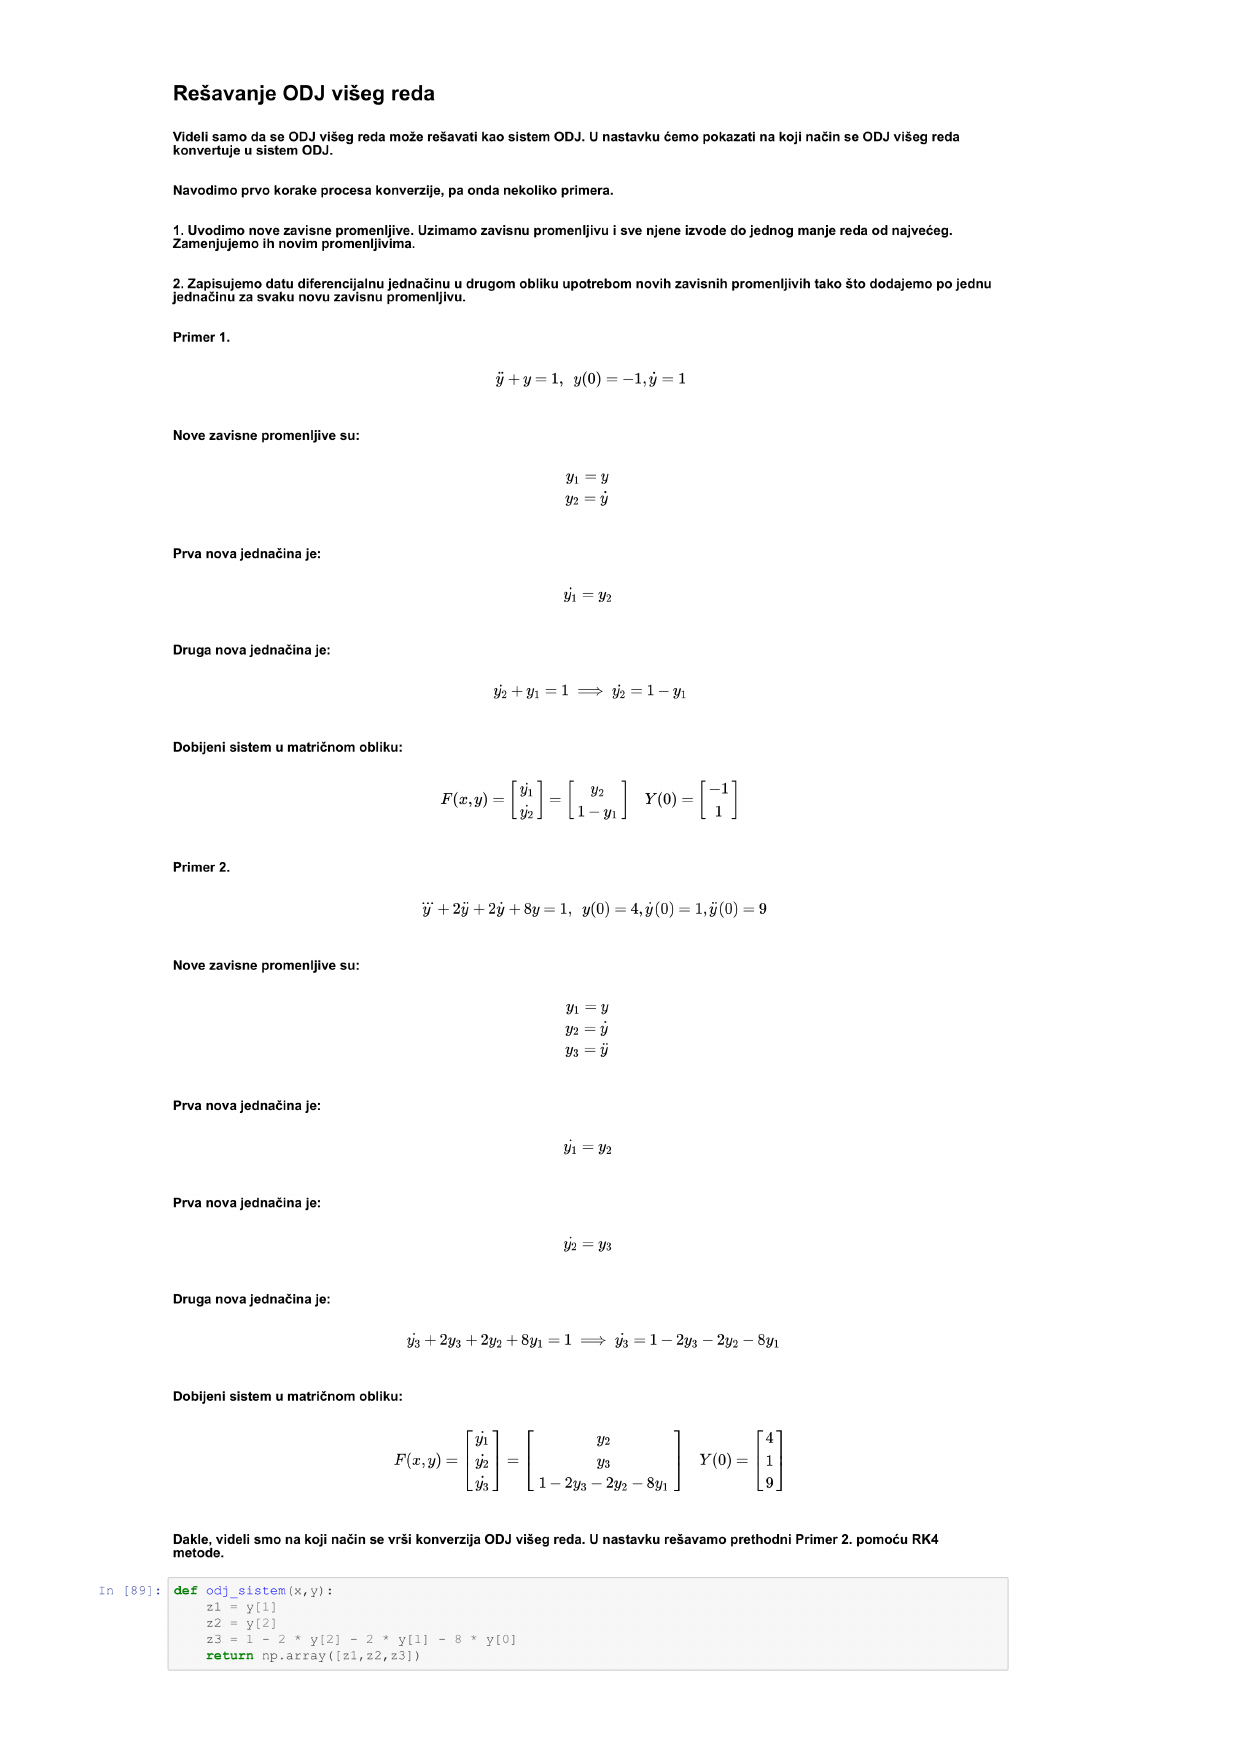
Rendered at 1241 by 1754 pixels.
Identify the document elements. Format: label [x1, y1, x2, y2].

picture [75, 75, 1022, 1679]
